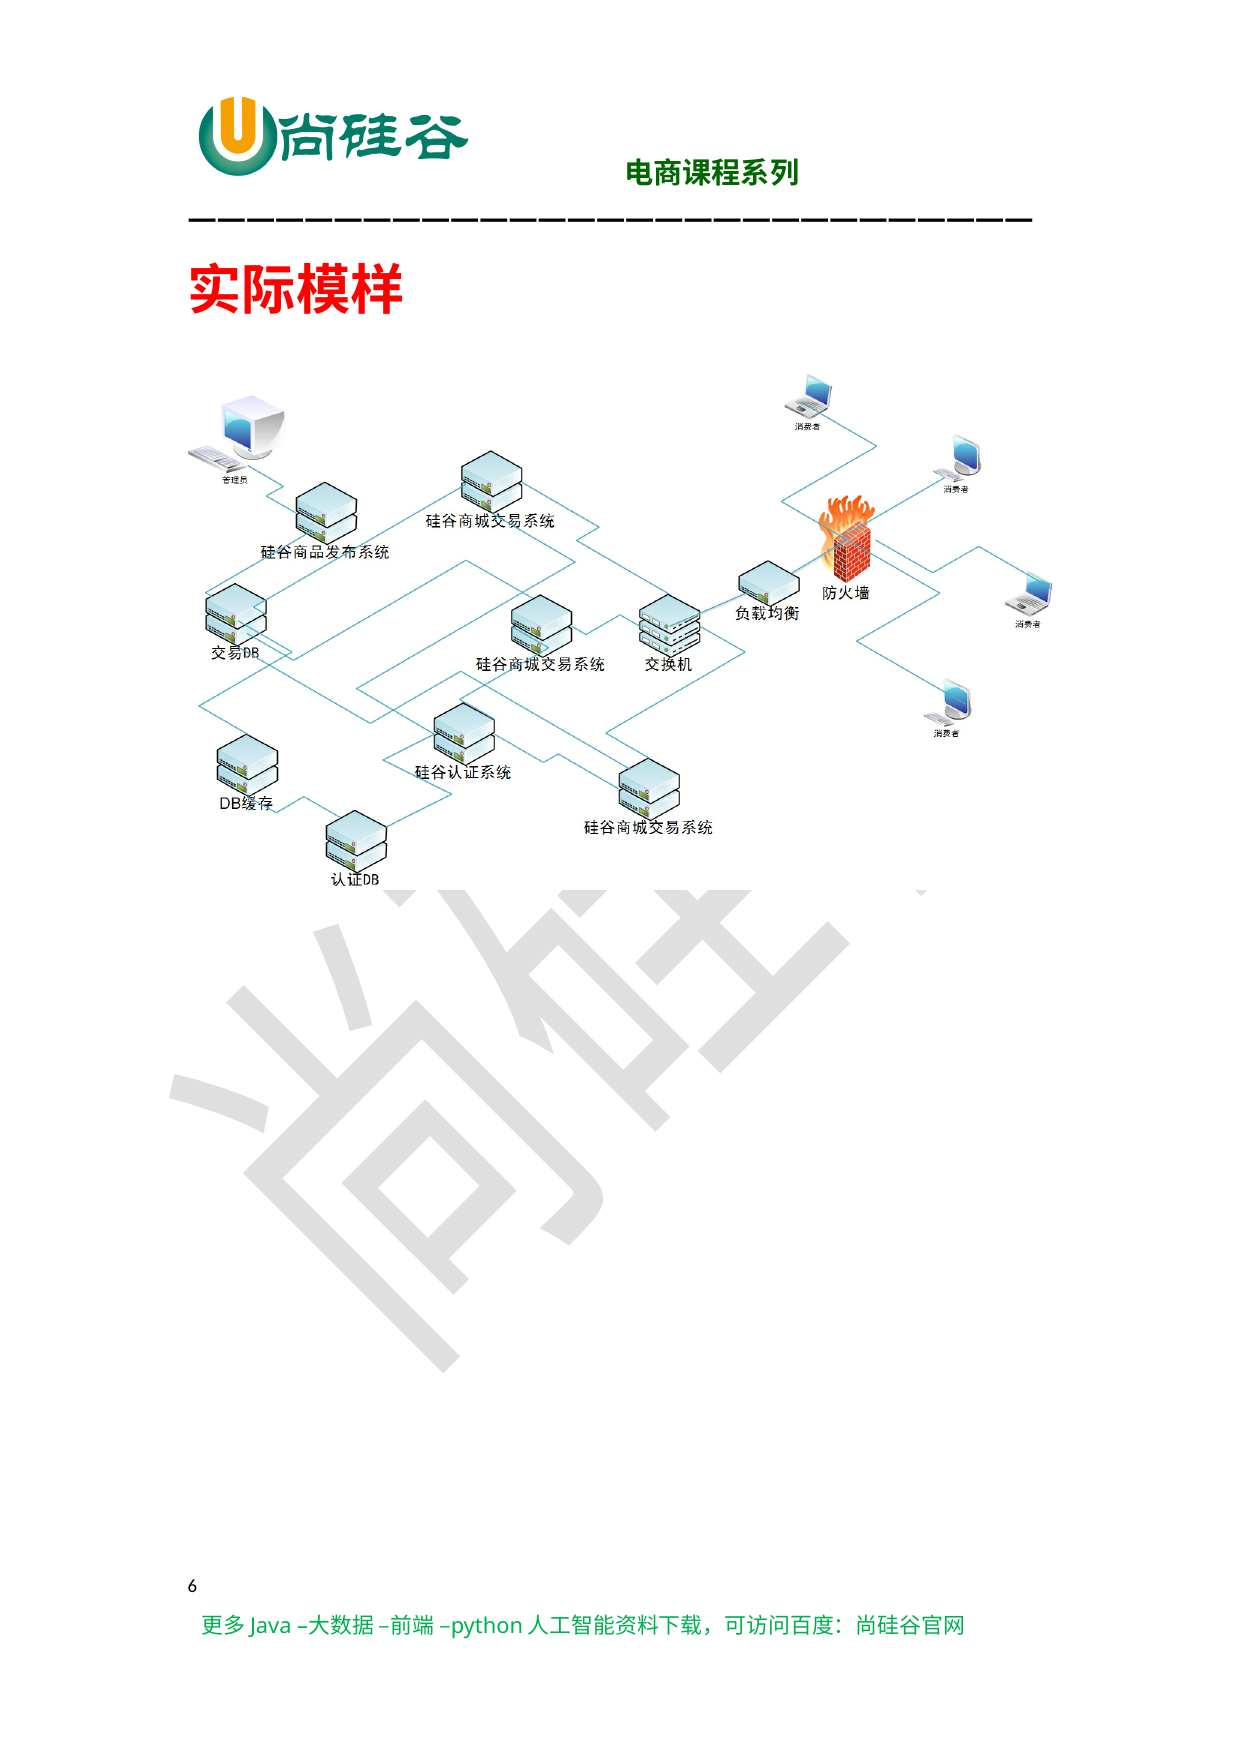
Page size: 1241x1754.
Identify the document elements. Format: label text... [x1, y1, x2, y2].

picture [187, 88, 476, 184]
picture [187, 373, 1053, 890]
text 实际模样 [187, 237, 1053, 334]
